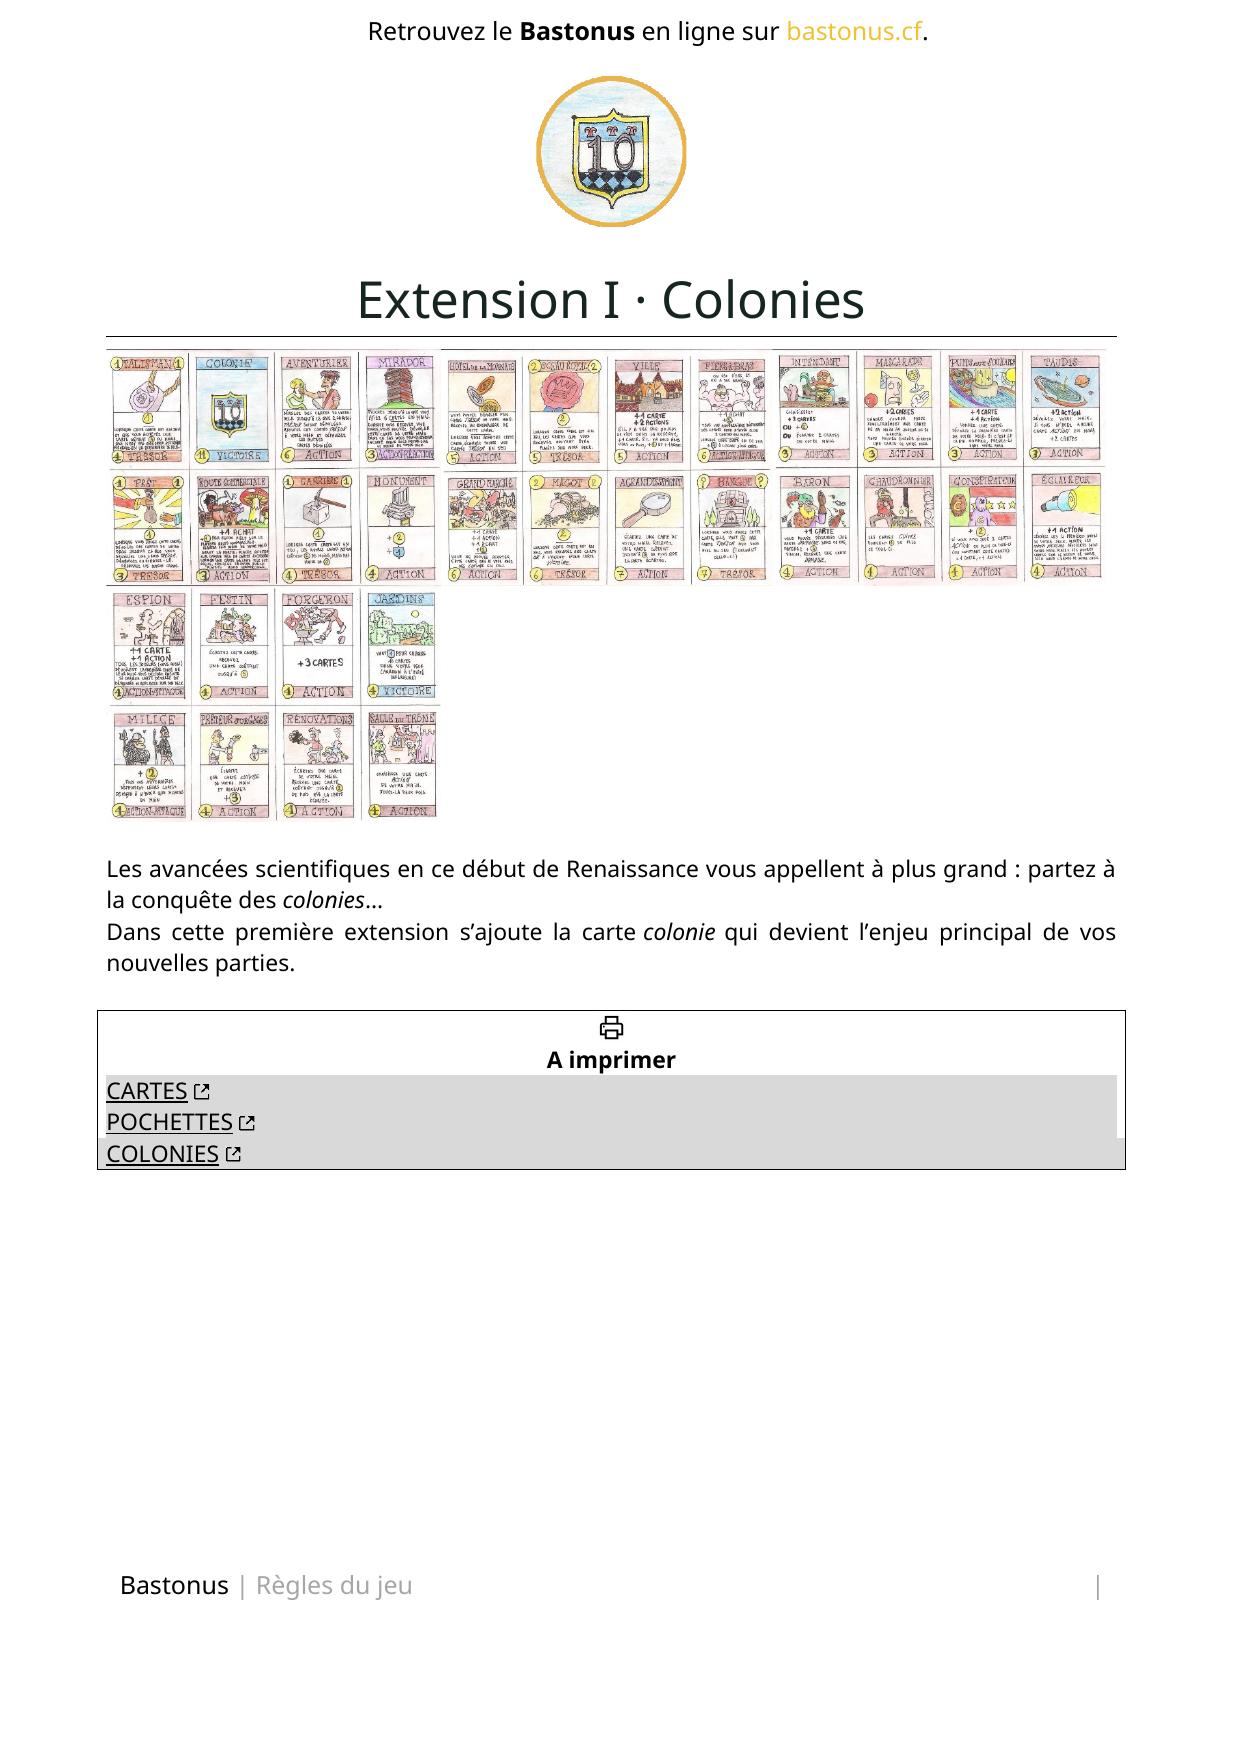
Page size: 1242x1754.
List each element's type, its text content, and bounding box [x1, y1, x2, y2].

picture [225, 1146, 241, 1162]
text COLONIES [98, 1134, 1125, 1169]
text A imprimer [106, 1044, 1117, 1075]
text POCHETTES [106, 1106, 1117, 1134]
picture [106, 349, 1107, 822]
picture [193, 1083, 210, 1100]
text Les avancées scientifiques en ce début de Renaissance vous appellent à plus grand : partez à la conquête des colonies… [106, 853, 1117, 916]
text Dans cette première extension s’ajoute la carte colonie qui devient l’enjeu principal de vos nouvelles parties. [106, 916, 1117, 978]
picture [596, 1012, 627, 1043]
text CARTES [106, 1075, 1117, 1106]
picture [238, 1115, 255, 1131]
picture [536, 76, 687, 227]
subtitle Extension I · Colonies [106, 264, 1117, 336]
